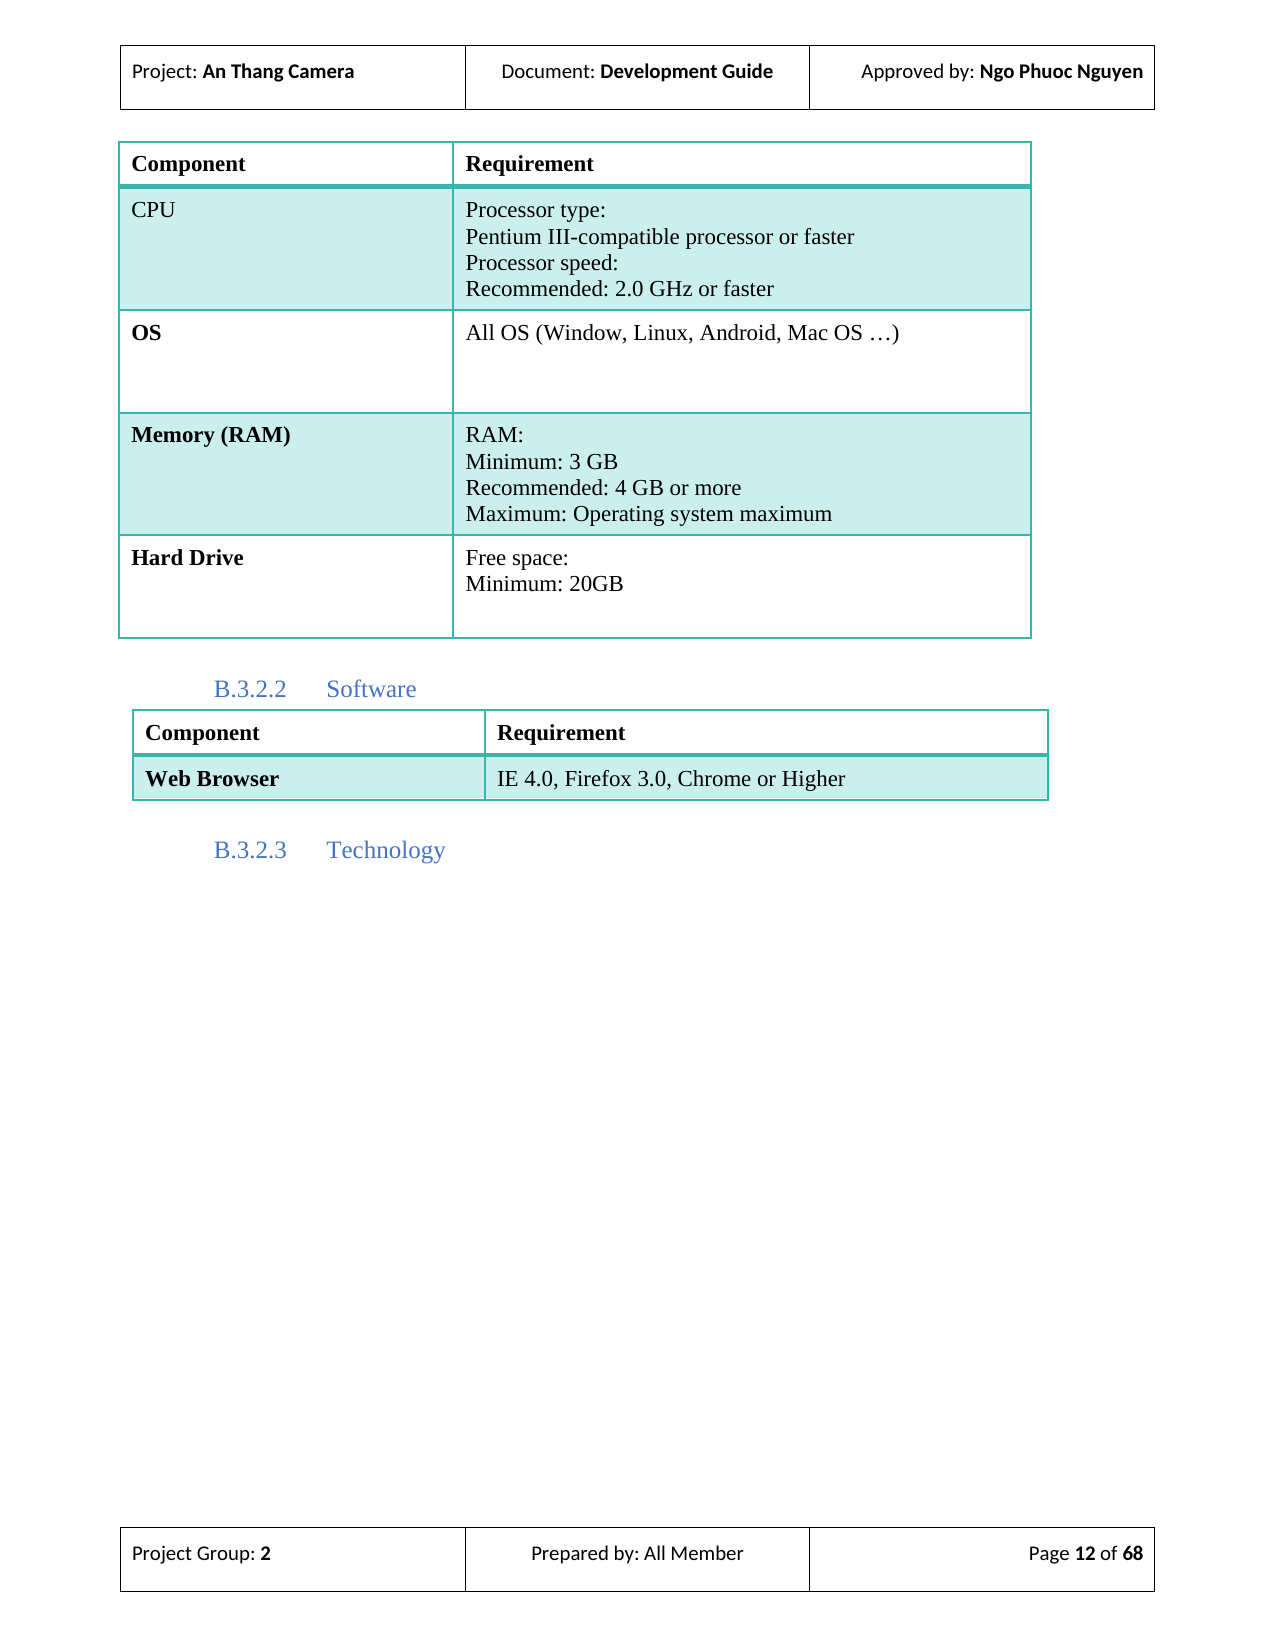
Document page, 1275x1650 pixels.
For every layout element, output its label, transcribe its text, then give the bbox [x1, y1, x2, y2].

table_cell Memory (RAM) [120, 414, 452, 534]
table_cell Free space: Minimum: 20GB [454, 536, 1030, 637]
table_cell OS [120, 311, 452, 412]
table_header Component [134, 711, 484, 752]
table_cell Hard Drive [120, 536, 452, 637]
table_header Component [120, 143, 452, 184]
table_cell All OS (Window, Linux, Android, Mac OS …) [454, 311, 1030, 412]
table_cell IE 4.0, Firefox 3.0, Chrome or Higher [486, 757, 1047, 798]
table_header Requirement [486, 711, 1047, 752]
table_cell Processor type: Pentium III-compatible processor or faster Processor speed: Recommended: 2.0 GHz or faster [454, 189, 1030, 309]
table_cell CPU [120, 189, 452, 309]
table_cell RAM: Minimum: 3 GB Recommended: 4 GB or more Maximum: Operating system maximum [454, 414, 1030, 534]
list Software [214, 674, 1155, 703]
list Technology [214, 836, 1155, 864]
table_header Requirement [454, 143, 1030, 184]
table_cell Web Browser [134, 757, 484, 798]
